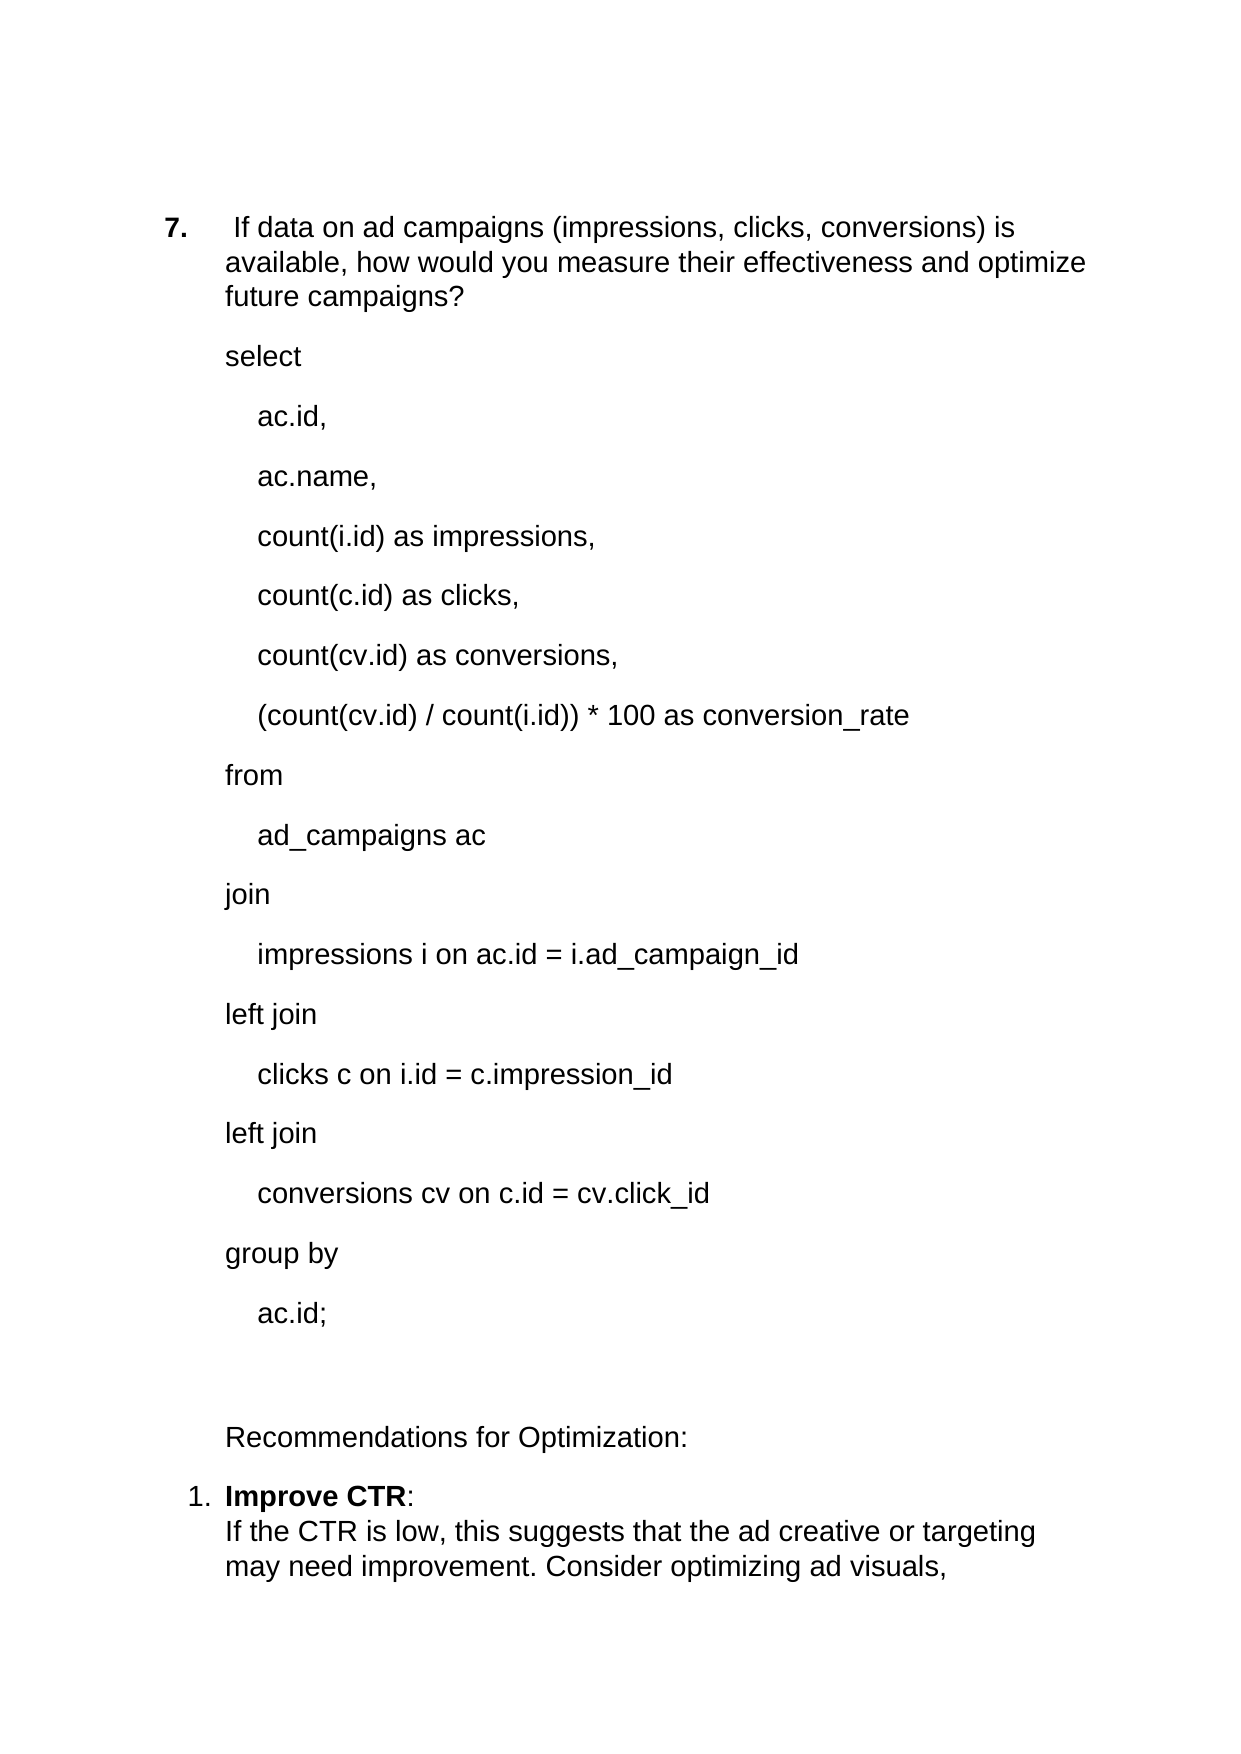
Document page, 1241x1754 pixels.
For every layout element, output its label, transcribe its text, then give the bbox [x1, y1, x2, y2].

text left join [225, 997, 1090, 1030]
text count(cv.id) as conversions, [225, 638, 1090, 672]
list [187, 1479, 1090, 1582]
text group by [225, 1236, 1090, 1269]
text left join [225, 1116, 1090, 1150]
text conversions cv on c.id = cv.click_id [225, 1176, 1090, 1210]
text from [225, 758, 1090, 791]
text select [225, 339, 1090, 373]
text Recommendations for Optimization: [225, 1419, 1090, 1453]
list If data on ad campaigns (impressions, clicks, conversions) is available, how would you measure their effectiveness and optimize future campaigns? [187, 210, 1090, 313]
text impressions i on ac.id = i.ad_campaign_id [225, 937, 1090, 971]
text (count(cv.id) / count(i.id)) * 100 as conversion_rate [225, 698, 1090, 731]
text ac.id, [225, 399, 1090, 432]
text ac.id; [225, 1296, 1090, 1329]
text ad_campaigns ac [225, 817, 1090, 851]
text join [225, 877, 1090, 911]
text count(c.id) as clicks, [225, 578, 1090, 612]
text clicks c on i.id = c.impression_id [225, 1057, 1090, 1090]
text ac.name, [225, 459, 1090, 492]
text count(i.id) as impressions, [225, 518, 1090, 552]
